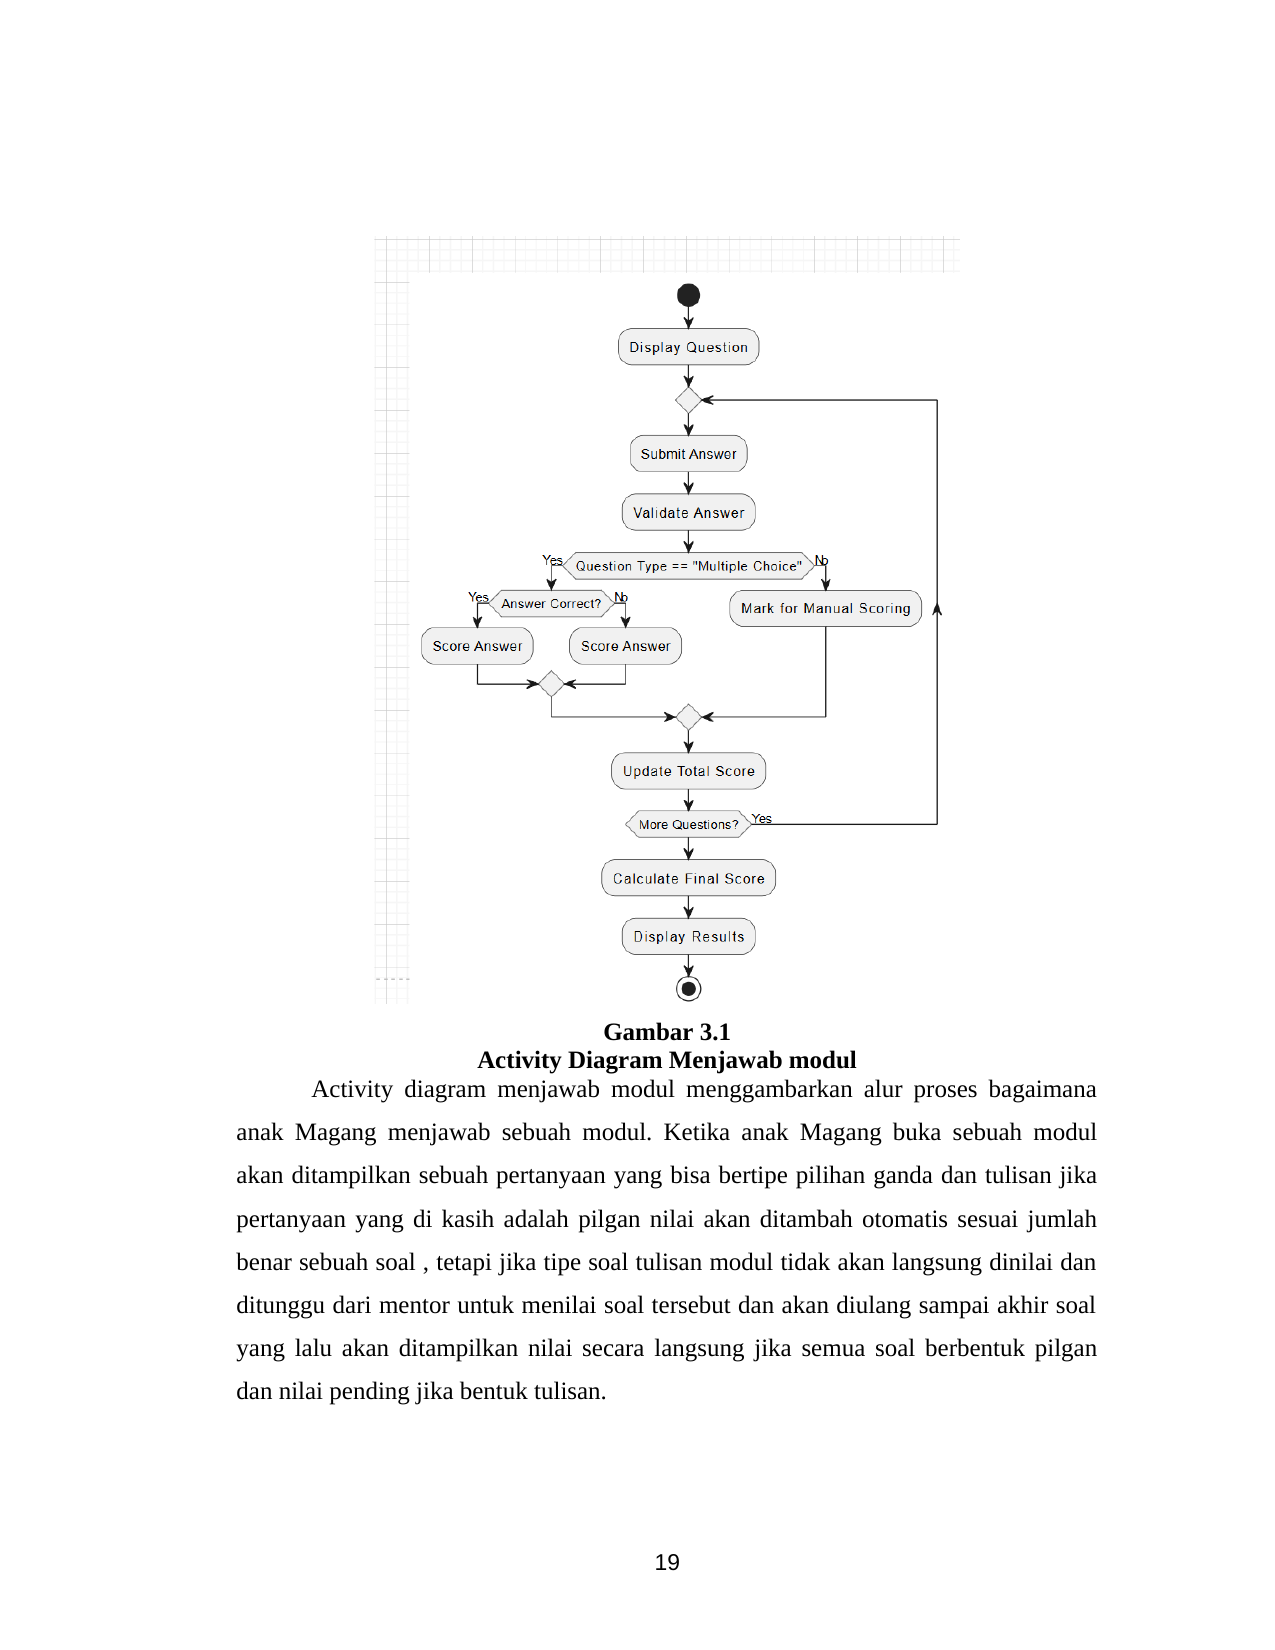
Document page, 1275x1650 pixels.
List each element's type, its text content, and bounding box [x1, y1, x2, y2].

text Activity Diagram Menjawab modul [236, 1046, 1098, 1074]
picture [374, 236, 960, 1004]
text Gambar 3.1 [236, 1017, 1098, 1046]
text Activity diagram menjawab modul menggambarkan alur proses bagaimana anak Magang menjawab sebuah modul. Ketika anak Magang buka sebuah modul akan ditampilkan sebuah pertanyaan yang bisa bertipe pilihan ganda dan tulisan jika pertanyaan yang di kasih adalah pilgan nilai akan ditambah otomatis sesuai jumlah benar sebuah soal , tetapi jika tipe soal tulisan modul tidak akan langsung dinilai dan ditunggu dari mentor untuk menilai soal tersebut dan akan diulang sampai akhir soal yang lalu akan ditampilkan nilai secara langsung jika semua soal berbentuk pilgan dan nilai pending jika bentuk tulisan. [236, 1074, 1098, 1405]
